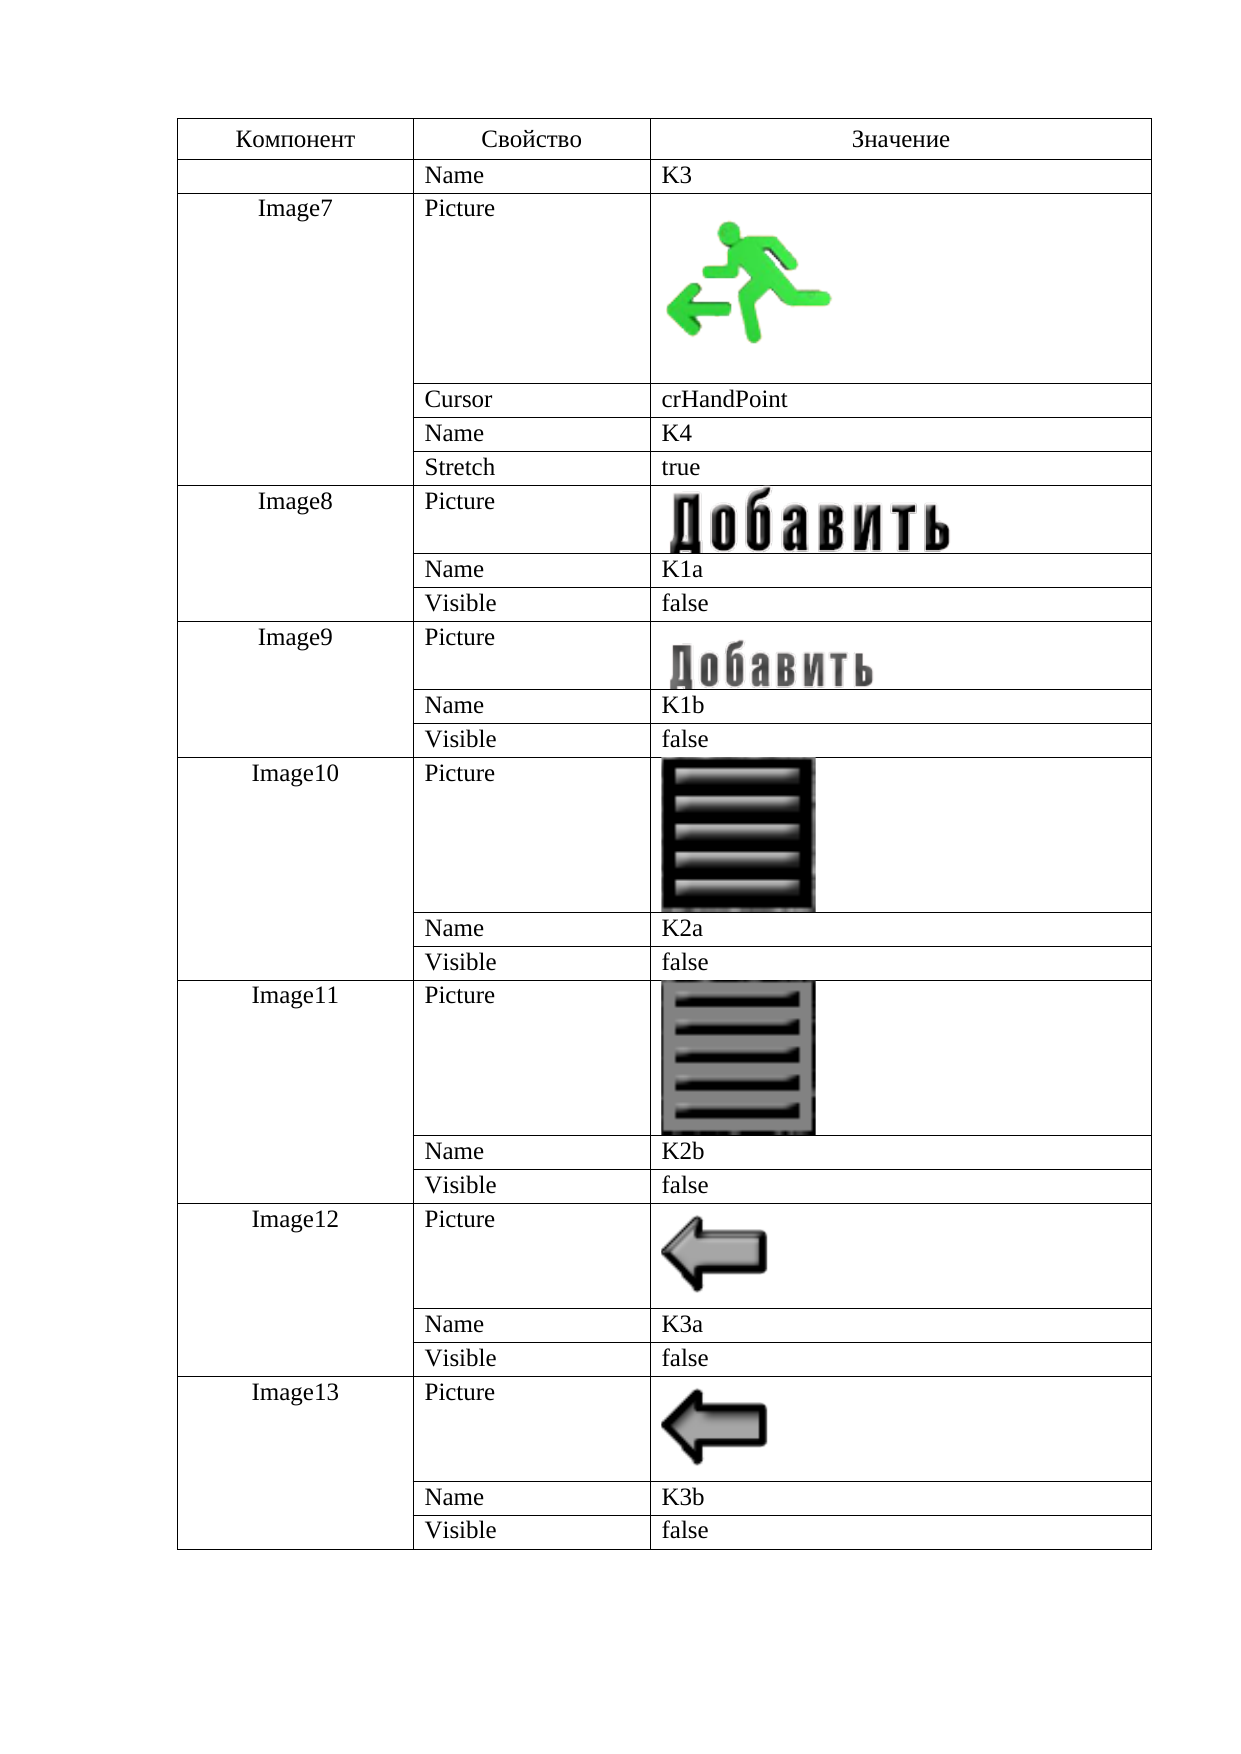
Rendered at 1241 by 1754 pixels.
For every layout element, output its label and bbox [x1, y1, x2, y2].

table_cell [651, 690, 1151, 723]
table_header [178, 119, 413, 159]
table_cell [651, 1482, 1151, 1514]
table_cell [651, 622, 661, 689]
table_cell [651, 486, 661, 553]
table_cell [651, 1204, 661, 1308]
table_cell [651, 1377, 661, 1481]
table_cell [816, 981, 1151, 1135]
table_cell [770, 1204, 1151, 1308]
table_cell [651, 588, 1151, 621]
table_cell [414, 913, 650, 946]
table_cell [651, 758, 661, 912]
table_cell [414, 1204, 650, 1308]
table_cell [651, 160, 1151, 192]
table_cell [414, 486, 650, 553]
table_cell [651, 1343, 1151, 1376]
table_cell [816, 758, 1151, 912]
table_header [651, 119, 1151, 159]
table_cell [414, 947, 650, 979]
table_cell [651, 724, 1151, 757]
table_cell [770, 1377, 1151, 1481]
picture [661, 1203, 770, 1308]
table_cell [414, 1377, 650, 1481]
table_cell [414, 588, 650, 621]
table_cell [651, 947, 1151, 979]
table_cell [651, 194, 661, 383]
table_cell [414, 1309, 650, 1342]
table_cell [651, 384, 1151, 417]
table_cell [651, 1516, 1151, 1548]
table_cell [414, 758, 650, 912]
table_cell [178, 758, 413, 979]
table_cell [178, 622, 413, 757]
picture [661, 193, 839, 384]
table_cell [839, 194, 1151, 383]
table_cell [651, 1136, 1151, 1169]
picture [661, 1376, 770, 1481]
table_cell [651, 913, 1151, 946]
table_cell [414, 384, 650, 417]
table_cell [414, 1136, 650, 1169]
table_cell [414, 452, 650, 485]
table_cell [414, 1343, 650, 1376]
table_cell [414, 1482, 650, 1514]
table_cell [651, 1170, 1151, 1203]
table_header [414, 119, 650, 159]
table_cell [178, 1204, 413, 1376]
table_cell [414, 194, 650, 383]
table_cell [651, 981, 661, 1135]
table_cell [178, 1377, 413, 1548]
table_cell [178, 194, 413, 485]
picture [661, 980, 816, 1135]
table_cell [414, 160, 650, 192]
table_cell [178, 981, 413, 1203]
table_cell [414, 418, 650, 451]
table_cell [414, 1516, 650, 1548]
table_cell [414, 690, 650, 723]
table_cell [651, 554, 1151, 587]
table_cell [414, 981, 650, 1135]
picture [661, 485, 1152, 553]
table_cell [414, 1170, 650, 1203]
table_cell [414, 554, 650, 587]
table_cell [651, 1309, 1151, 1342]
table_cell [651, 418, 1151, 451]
picture [661, 621, 1152, 689]
picture [661, 757, 816, 912]
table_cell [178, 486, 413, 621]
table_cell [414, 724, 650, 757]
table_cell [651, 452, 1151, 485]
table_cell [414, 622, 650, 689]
